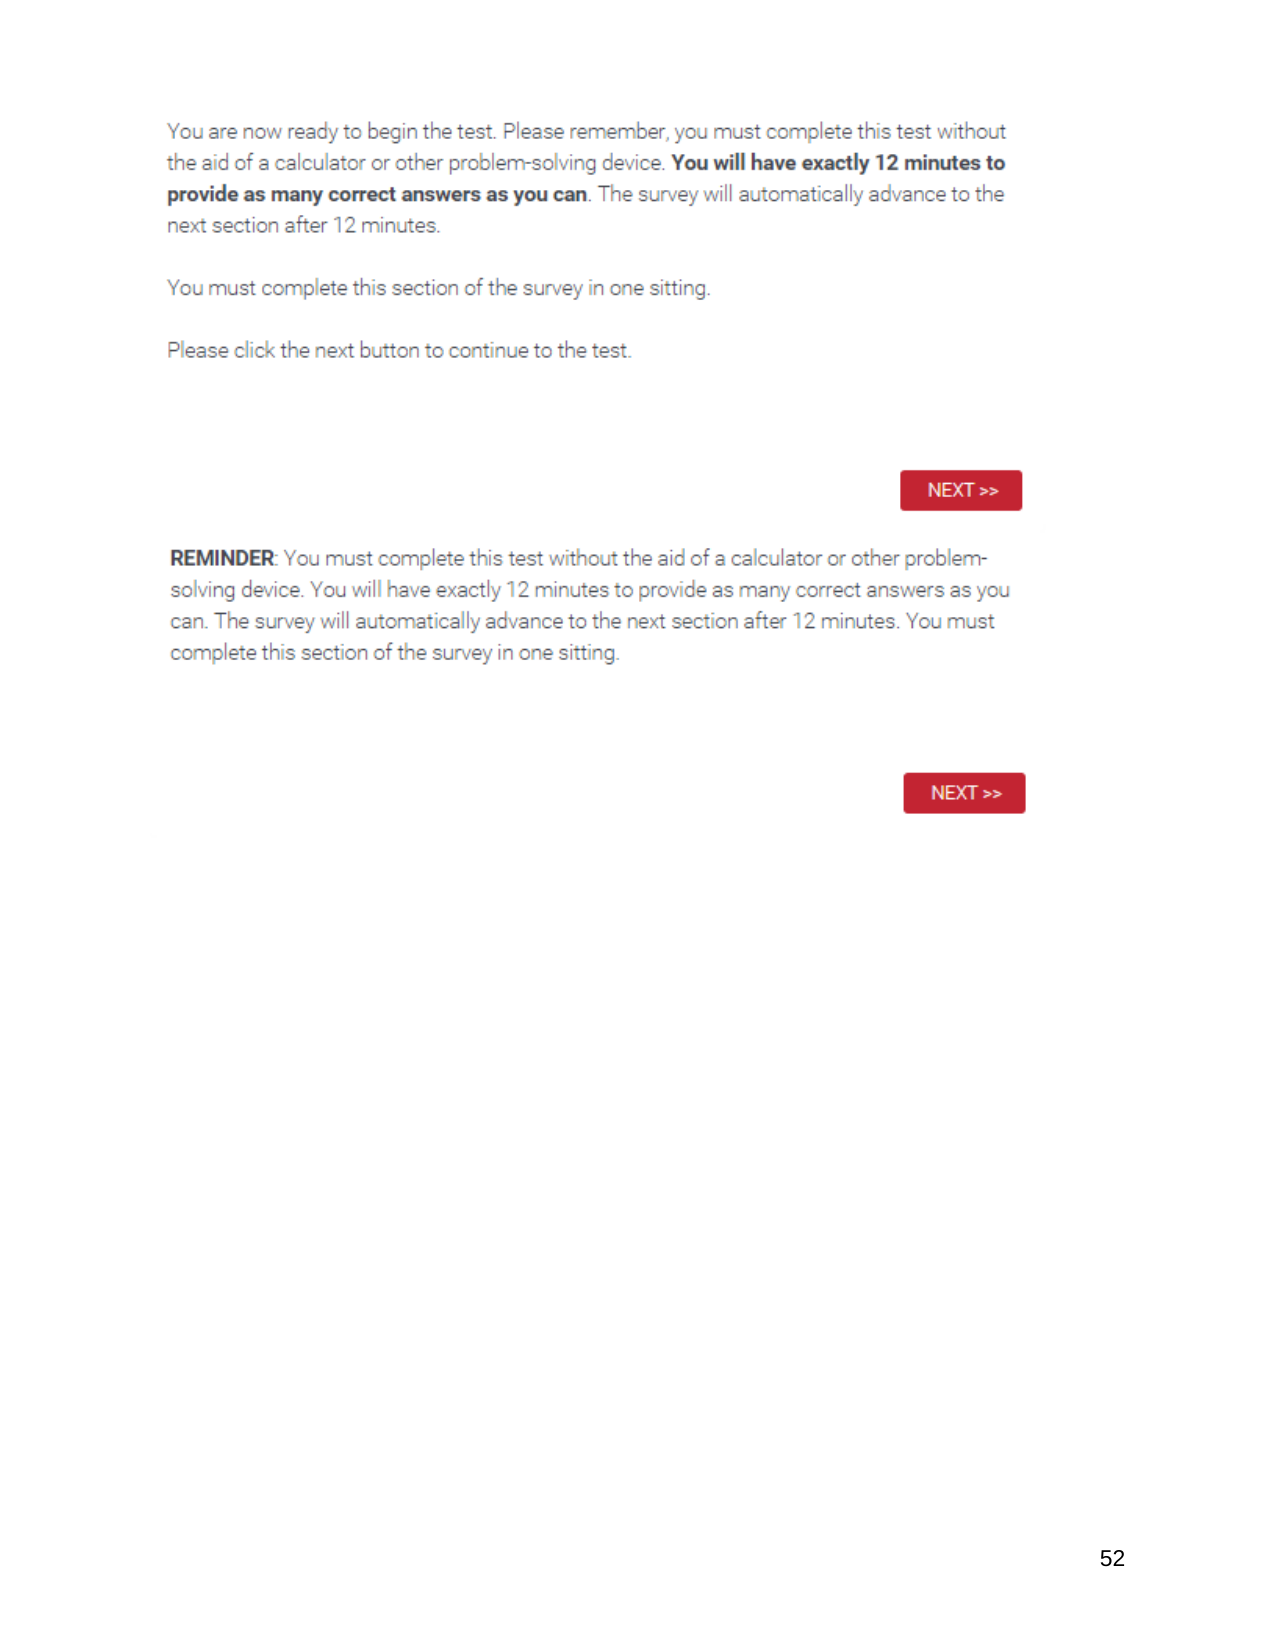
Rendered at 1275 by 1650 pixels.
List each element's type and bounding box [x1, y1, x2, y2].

picture [150, 103, 1046, 533]
picture [150, 536, 1039, 850]
